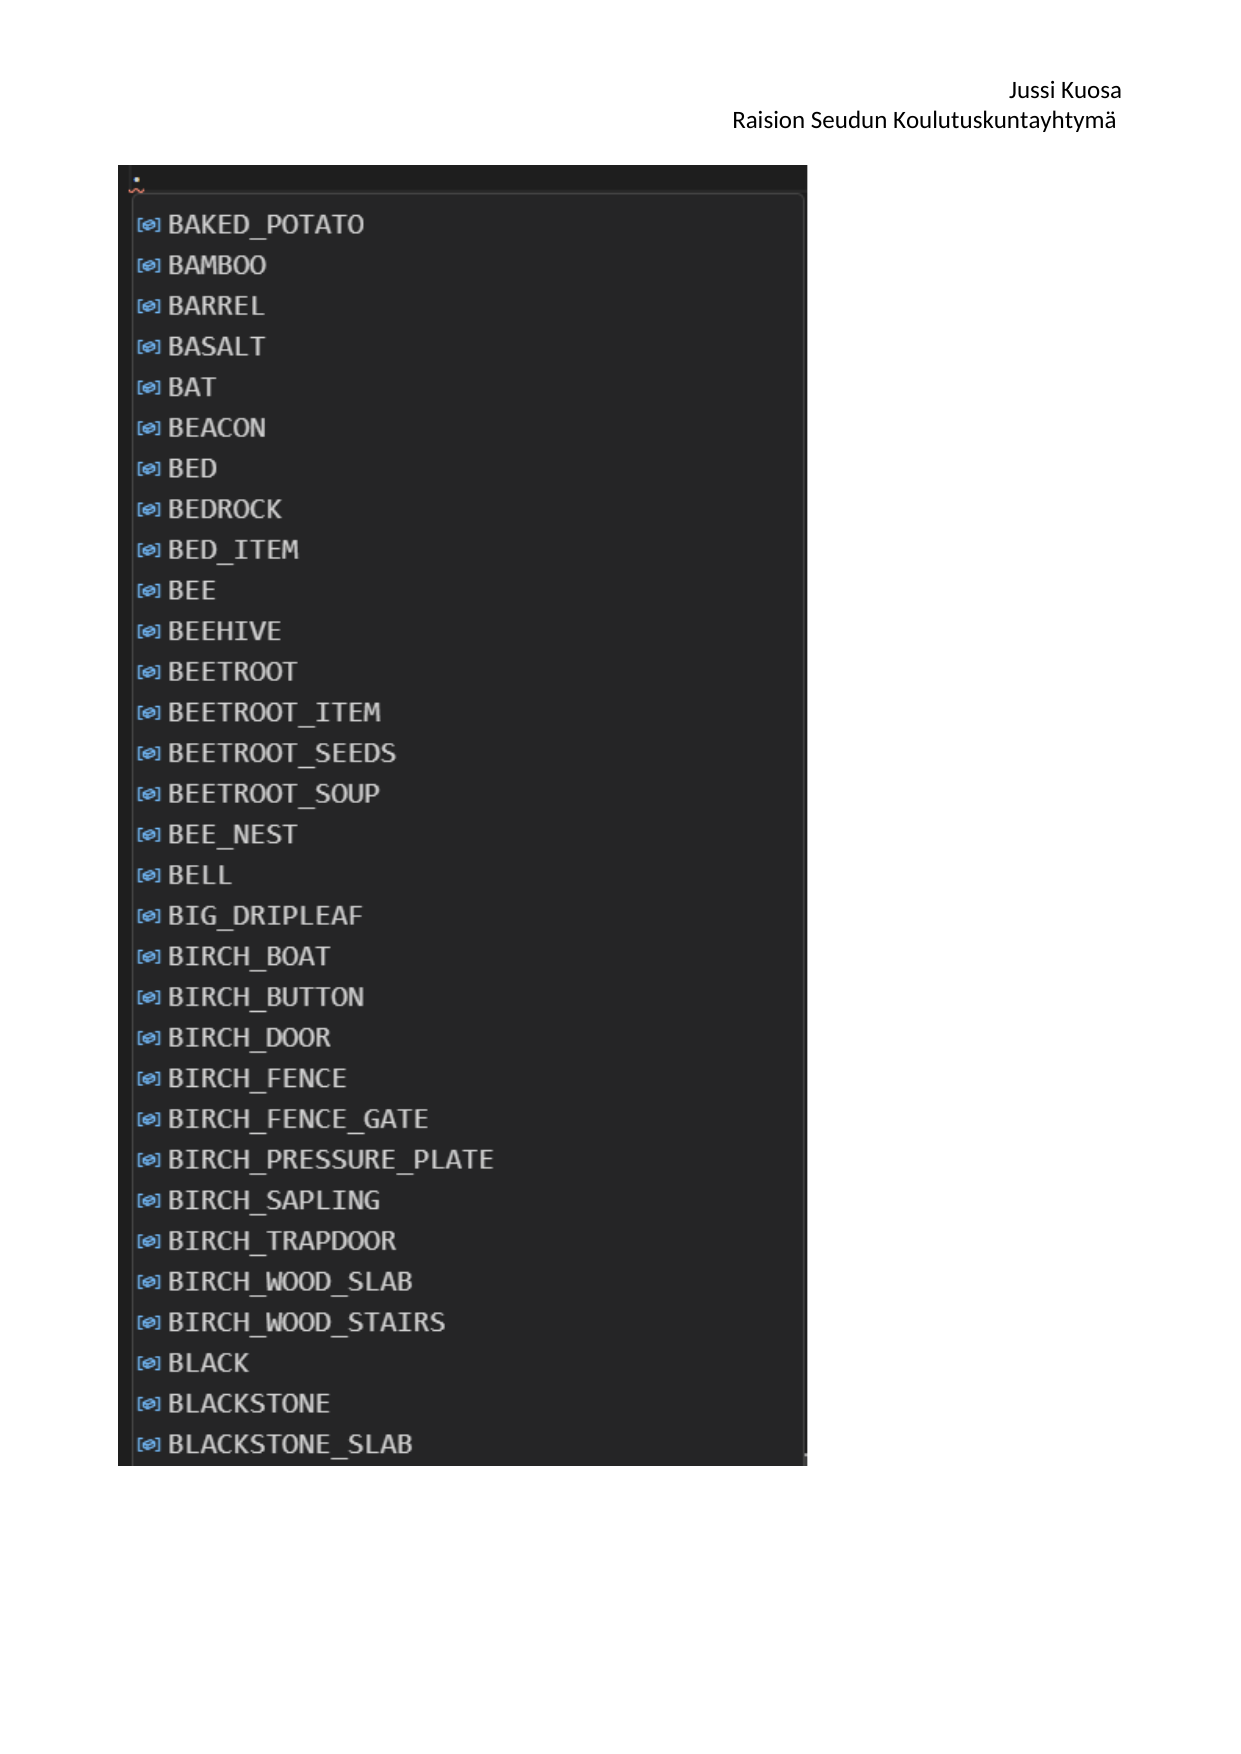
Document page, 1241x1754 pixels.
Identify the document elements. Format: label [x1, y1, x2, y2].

picture [118, 165, 808, 1466]
